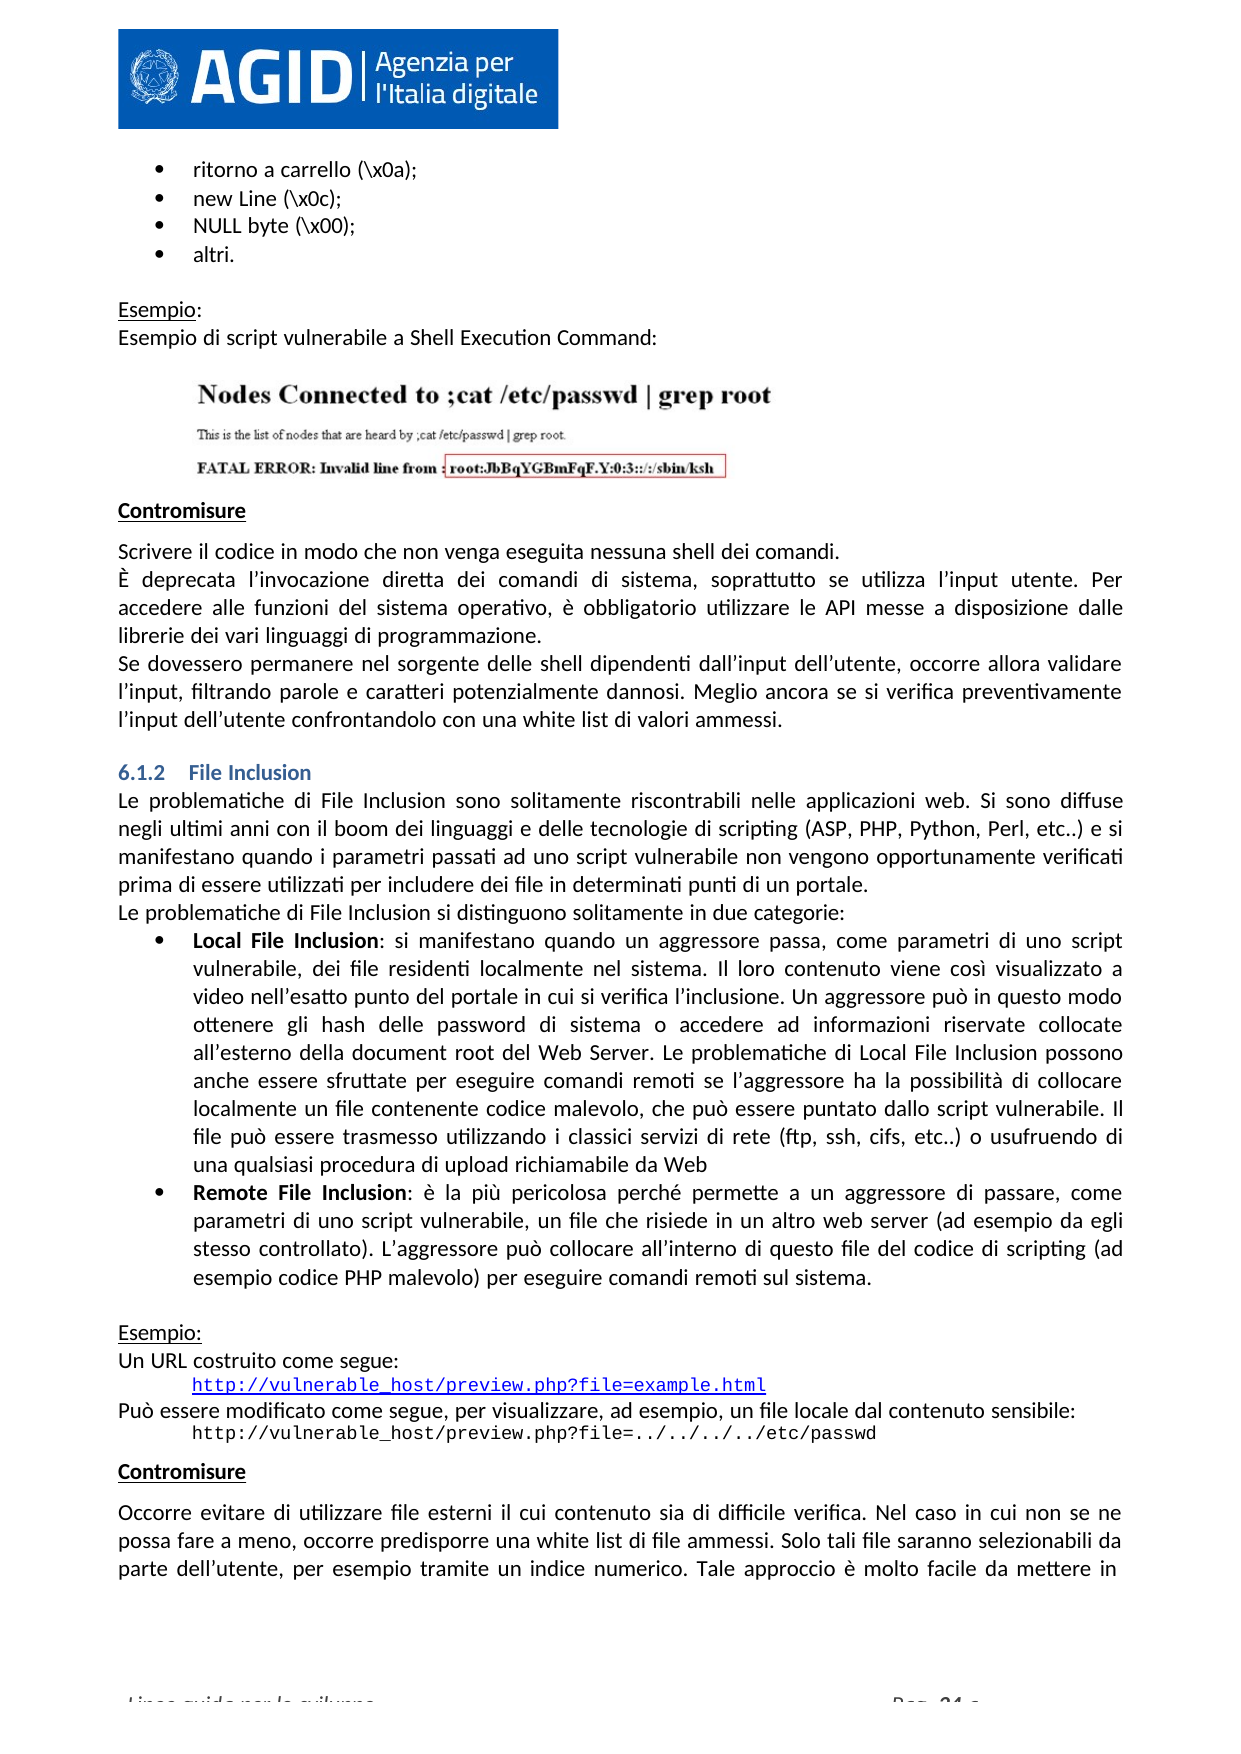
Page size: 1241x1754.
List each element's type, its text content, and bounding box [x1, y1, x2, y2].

text Esempio di script vulnerabile a Shell Execution Command: [118, 323, 1194, 352]
text Le problematiche di File Inclusion si distinguono solitamente in due categorie: [118, 898, 1194, 926]
text Scrivere il codice in modo che non venga eseguita nessuna shell dei comandi. [118, 537, 1194, 565]
picture [191, 380, 776, 479]
text http://vulnerable_host/preview.php?file=../../../../etc/passwd [192, 1424, 1194, 1445]
text Un URL costruito come segue: [118, 1346, 1194, 1374]
list new Line (\x0c); [155, 184, 1194, 212]
text Se dovessero permanere nel sorgente delle shell dipendenti dall’input dell’utente, occorre allora validare l’input, filtrando parole e caratteri potenzialmente dannosi. Meglio ancora se si verifica preventivamente l’input dell’utente confrontandolo con una white list di valori ammessi. [118, 649, 1123, 733]
text Può essere modificato come segue, per visualizzare, ad esempio, un file locale dal contenuto sensibile: [118, 1396, 1194, 1424]
list altri. [155, 240, 1194, 268]
subtitle File Inclusion [118, 758, 1194, 786]
picture [118, 29, 559, 129]
list ritorno a carrello (\x0a); [155, 156, 1194, 183]
list NULL byte (\x00); [155, 212, 1194, 240]
text Esempio: [118, 1318, 1194, 1346]
list Remote File Inclusion: è la più pericolosa perché permette a un aggressore di passare, come parametri di uno script vulnerabile, un file che risiede in un altro web server (ad esempio da egli stesso controllato). L’aggressore può collocare all’interno di questo file del codice di scripting (ad esempio codice PHP malevolo) per eseguire comandi remoti sul sistema. [155, 1178, 1123, 1291]
text Le problematiche di File Inclusion sono solitamente riscontrabili nelle applicazioni web. Si sono diffuse negli ultimi anni con il boom dei linguaggi e delle tecnologie di scripting (ASP, PHP, Python, Perl, etc..) e si manifestano quando i parametri passati ad uno script vulnerabile non vengono opportunamente verificati prima di essere utilizzati per includere dei file in determinati punti di un portale. [118, 786, 1123, 898]
text Esempio: [118, 296, 1194, 323]
text Occorre evitare di utilizzare file esterni il cui contenuto sia di difficile verifica. Nel caso in cui non se ne possa fare a meno, occorre predisporre una white list di file ammessi. Solo tali file saranno selezionabili da parte dell’utente, per esempio tramite un indice numerico. Tale approccio è molto facile da mettere in [118, 1498, 1123, 1582]
list Local File Inclusion: si manifestano quando un aggressore passa, come parametri di uno script vulnerabile, dei file residenti localmente nel sistema. Il loro contenuto viene così visualizzato a video nell’esatto punto del portale in cui si verifica l’inclusione. Un aggressore può in questo modo ottenere gli hash delle password di sistema o accedere ad informazioni riservate collocate all’esterno della document root del Web Server. Le problematiche di Local File Inclusion possono anche essere sfruttate per eseguire comandi remoti se l’aggressore ha la possibilità di collocare localmente un file contenente codice malevolo, che può essere puntato dallo script vulnerabile. Il file può essere trasmesso utilizzando i classici servizi di rete (ftp, ssh, cifs, etc..) o usufruendo di una qualsiasi procedura di upload richiamabile da Web [155, 926, 1123, 1178]
text È deprecata l’invocazione diretta dei comandi di sistema, soprattutto se utilizza l’input utente. Per accedere alle funzioni del sistema operativo, è obbligatorio utilizzare le API messe a disposizione dalle librerie dei vari linguaggi di programmazione. [118, 565, 1123, 649]
subtitle Contromisure [118, 1457, 1194, 1486]
text http://vulnerable_host/preview.php?file=example.html [192, 1375, 1194, 1396]
